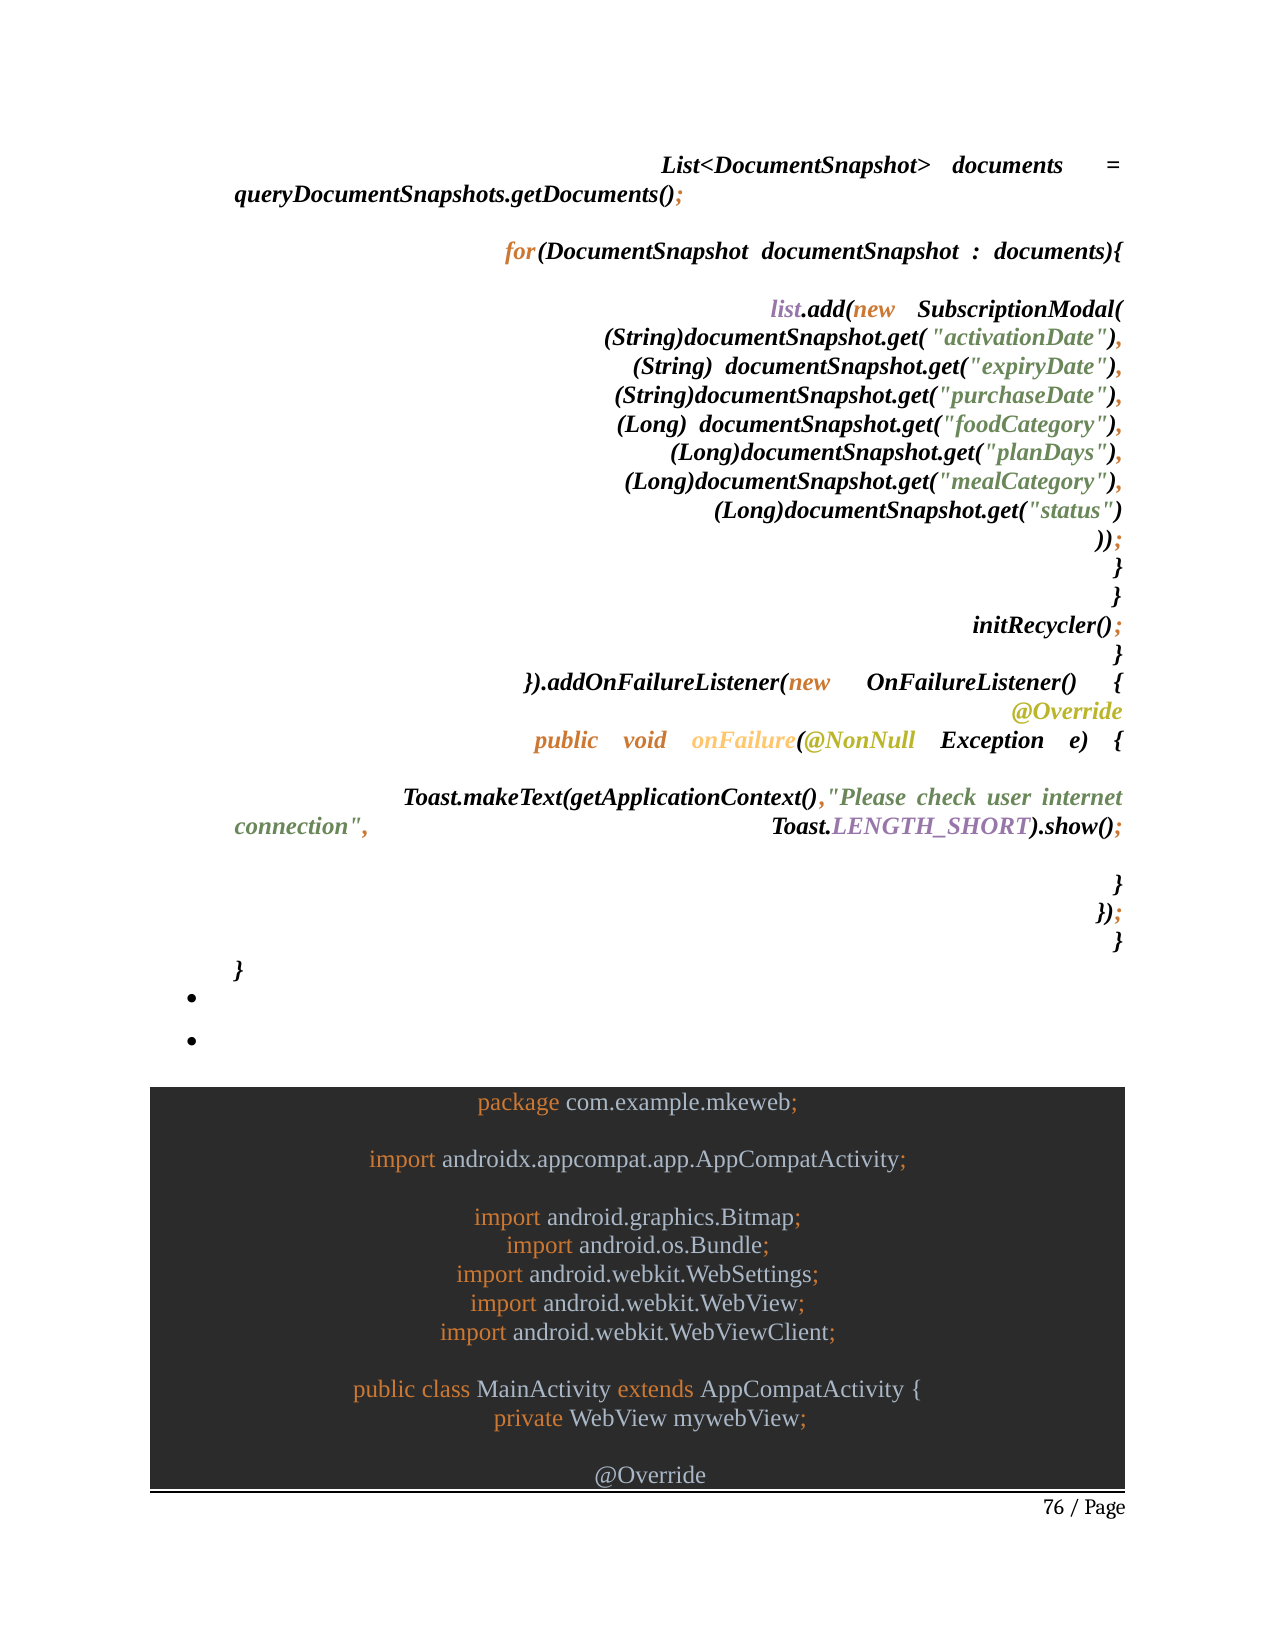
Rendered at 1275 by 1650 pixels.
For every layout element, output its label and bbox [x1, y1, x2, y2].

text [197, 150, 1125, 984]
text [150, 1087, 1125, 1489]
